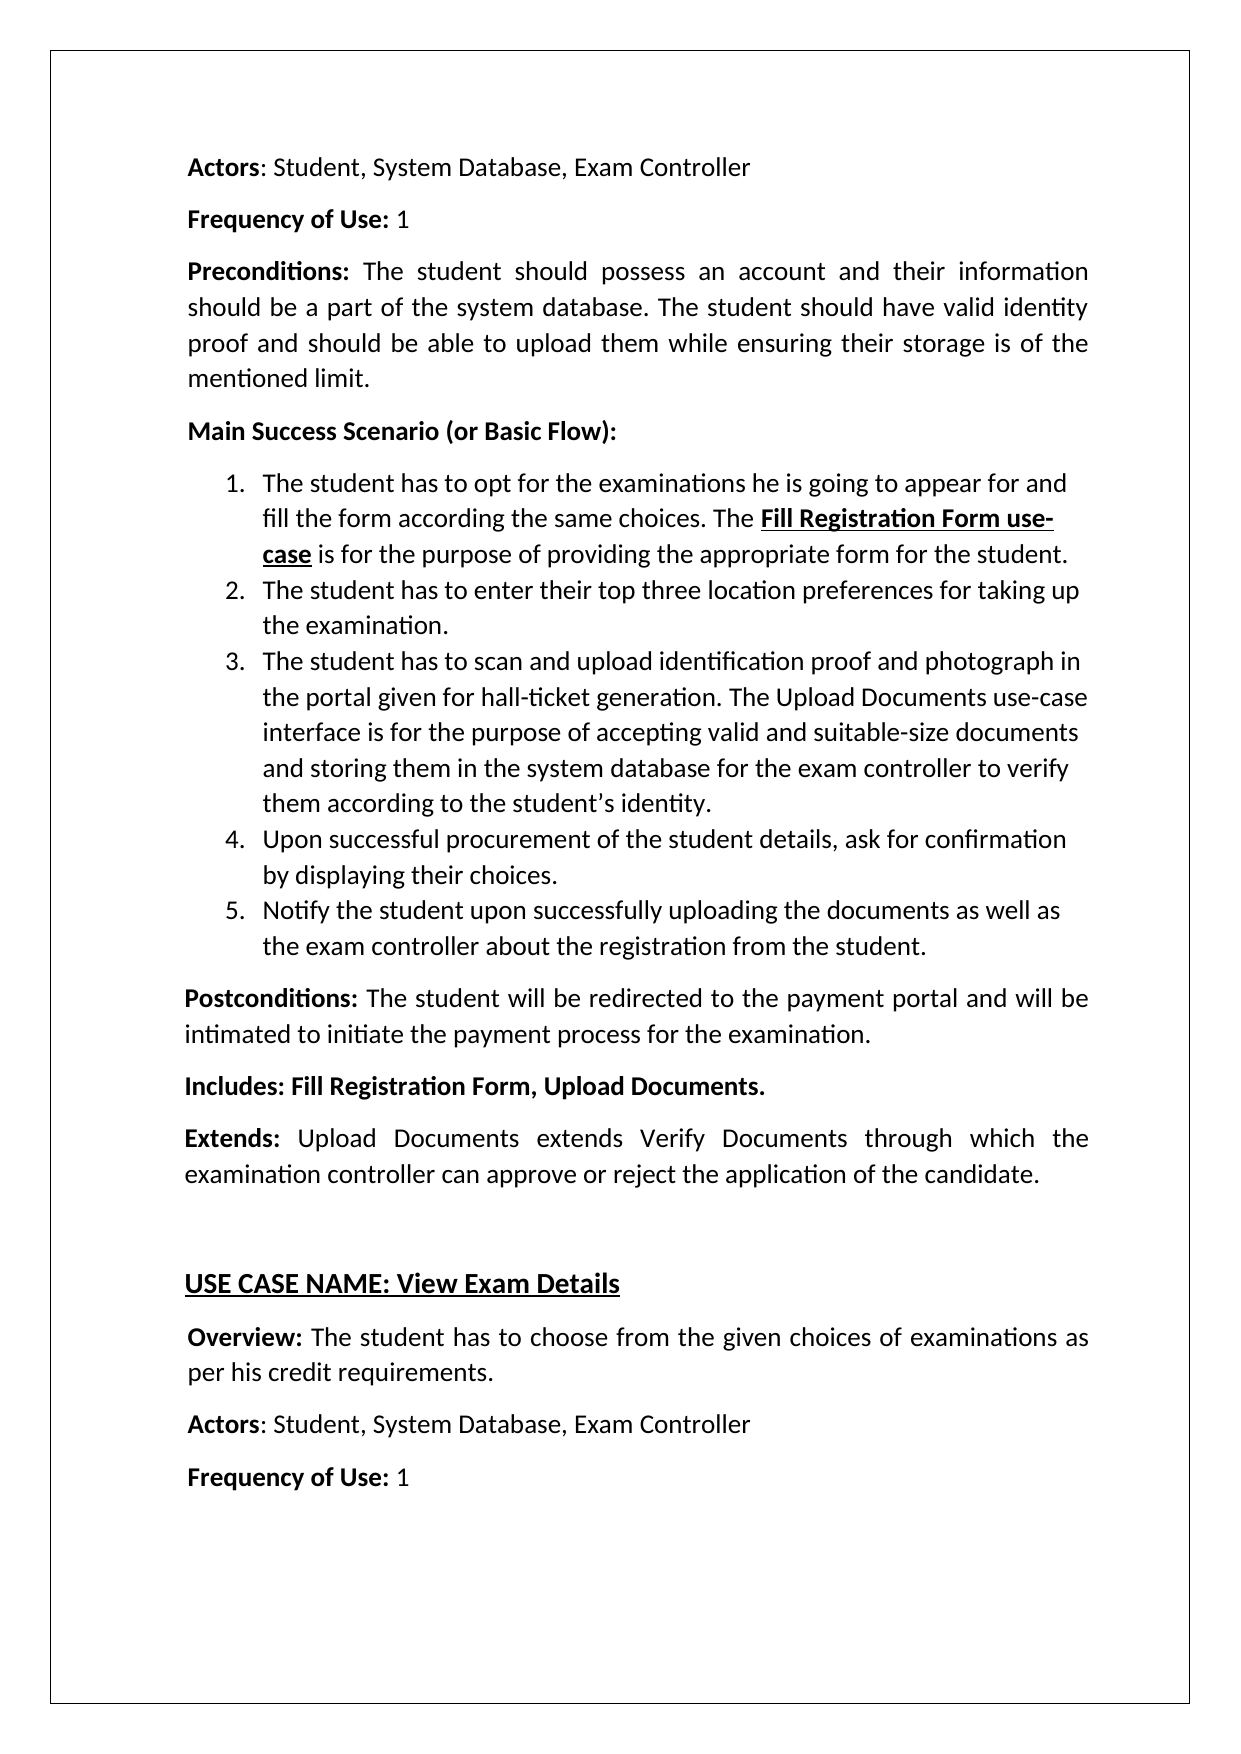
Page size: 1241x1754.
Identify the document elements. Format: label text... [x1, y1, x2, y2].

text Actors: Student, System Database, Exam Controller [187, 1408, 1090, 1441]
text Frequency of Use: 1 [187, 1460, 1090, 1493]
text Main Success Scenario (or Basic Flow): [187, 414, 1090, 447]
text USE CASE NAME: View Exam Details [150, 1265, 1090, 1300]
list Notify the student upon successfully uploading the documents as well as the exam controller about the registration from the student. [225, 893, 1090, 962]
list Upon successful procurement of the student details, ask for confirmation by displaying their choices. [225, 822, 1090, 891]
text Includes: Fill Registration Form, Upload Documents. [184, 1069, 1090, 1102]
text Frequency of Use: 1 [187, 202, 1090, 235]
list The student has to opt for the examinations he is going to appear for and fill the form according the same choices. The Fill Registration Form use-case is for the purpose of providing the appropriate form for the student. [225, 466, 1090, 570]
list The student has to enter their top three location preferences for taking up the examination. [225, 573, 1090, 642]
text Overview: The student has to choose from the given choices of examinations as per his credit requirements. [187, 1320, 1090, 1388]
text Postconditions: The student will be redirected to the payment portal and will be intimated to initiate the payment process for the examination. [184, 981, 1090, 1050]
text Preconditions: The student should possess an account and their information should be a part of the system database. The student should have valid identity proof and should be able to upload them while ensuring their storage is of the mentioned limit. [187, 254, 1090, 394]
text Extends: Upload Documents extends Verify Documents through which the examination controller can approve or reject the application of the candidate. [184, 1122, 1090, 1190]
text Actors: Student, System Database, Exam Controller [187, 150, 1090, 183]
list The student has to scan and upload identification proof and photograph in the portal given for hall-ticket generation. The Upload Documents use-case interface is for the purpose of accepting valid and suitable-size documents and storing them in the system database for the exam controller to verify them according to the student’s identity. [225, 644, 1090, 820]
